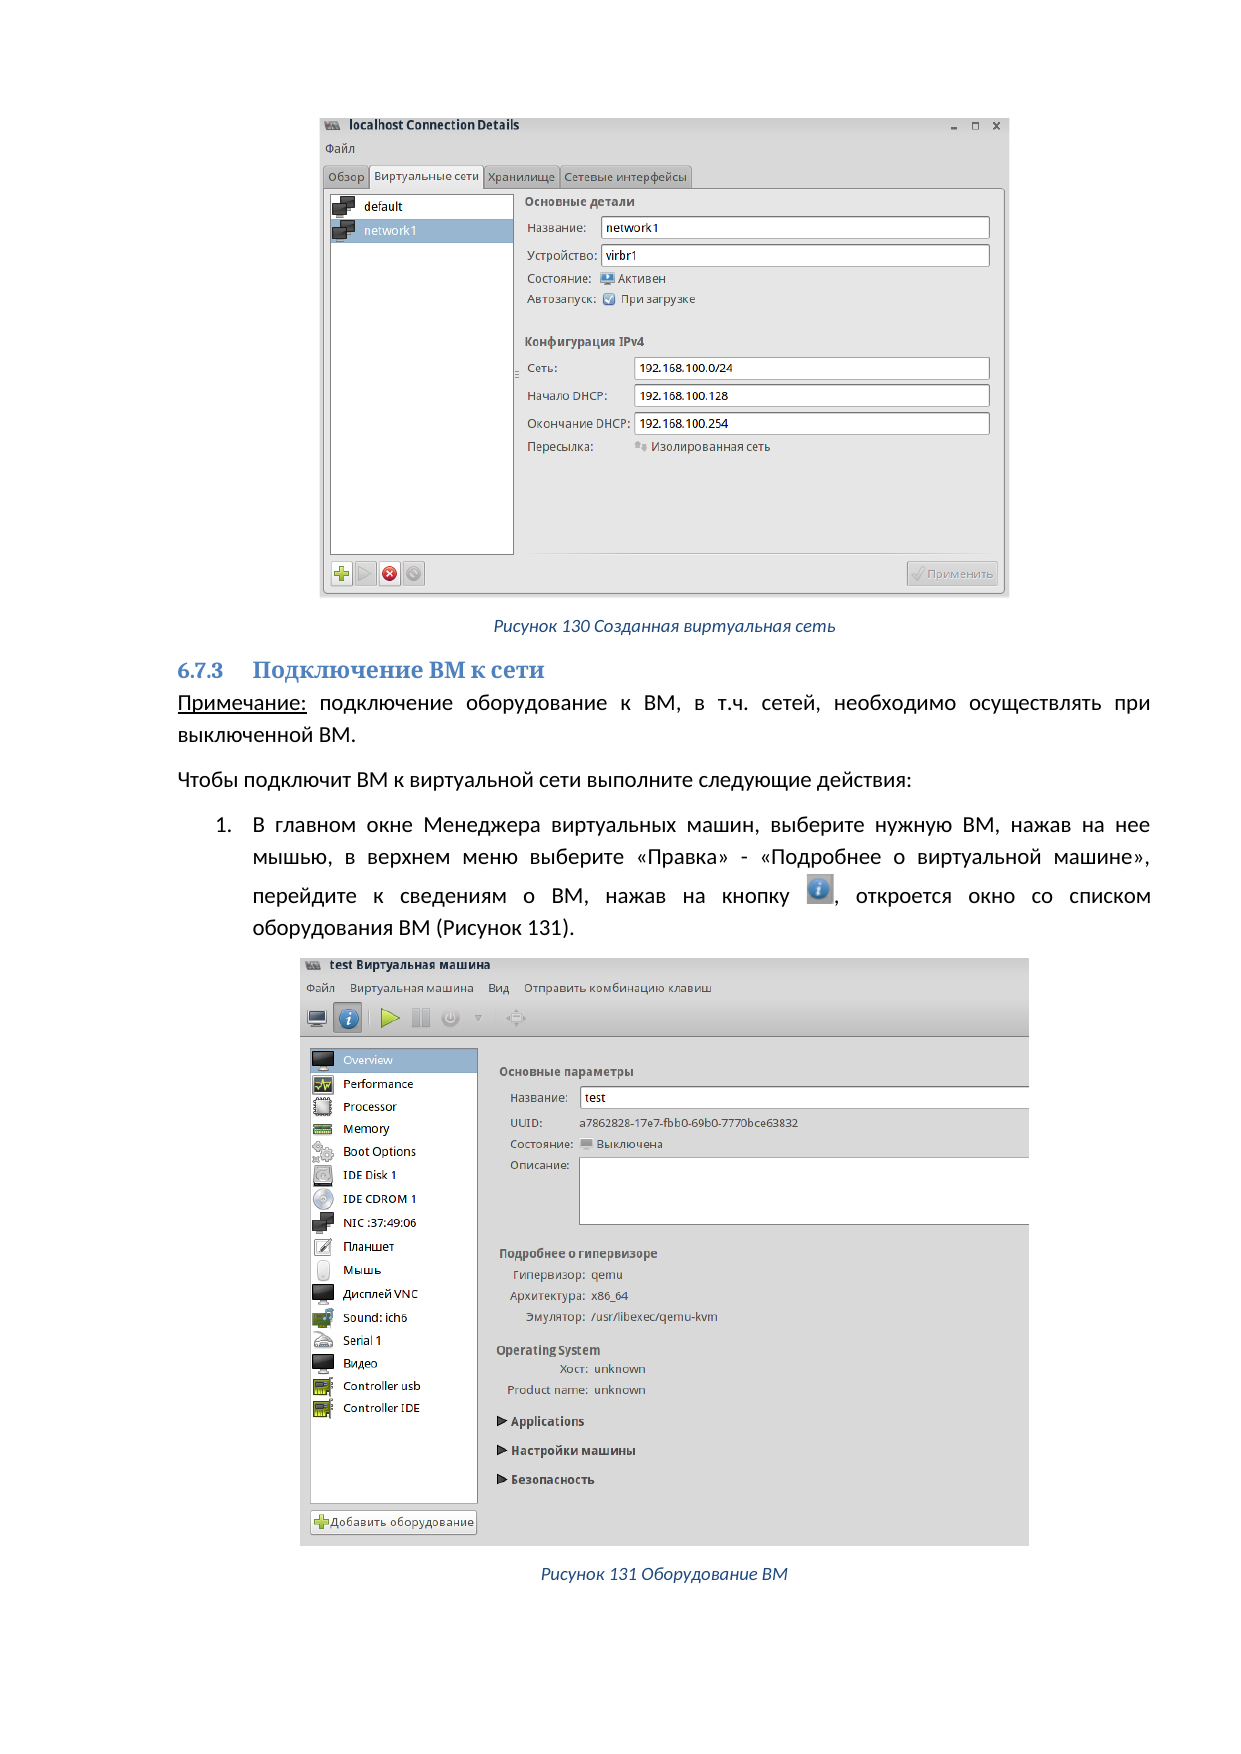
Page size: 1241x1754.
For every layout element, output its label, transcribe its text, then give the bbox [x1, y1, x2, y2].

picture [319, 118, 1010, 598]
subtitle Подключение ВМ к сети [177, 658, 1152, 684]
picture [806, 874, 834, 904]
picture [300, 958, 1029, 1546]
text Рисунок 131 Оборудование ВМ [177, 1562, 1152, 1585]
text Рисунок 130 Созданная виртуальная сеть [177, 614, 1152, 637]
text Чтобы подключит ВМ к виртуальной сети выполните следующие действия: [177, 765, 1152, 793]
text Примечание: подключение оборудование к ВМ, в т.ч. сетей, необходимо осуществлять при выключенной ВМ. [177, 688, 1152, 748]
list В главном окне Менеджера виртуальных машин, выберите нужную ВМ, нажав на нее мышью, в верхнем меню выберите «Правка» - «Подробнее о виртуальной машине», перейдите к сведениям о ВМ, нажав на кнопку , откроется окно со списком оборудования ВМ (Рисунок 131 Оборудование ВМ). [215, 810, 1152, 942]
